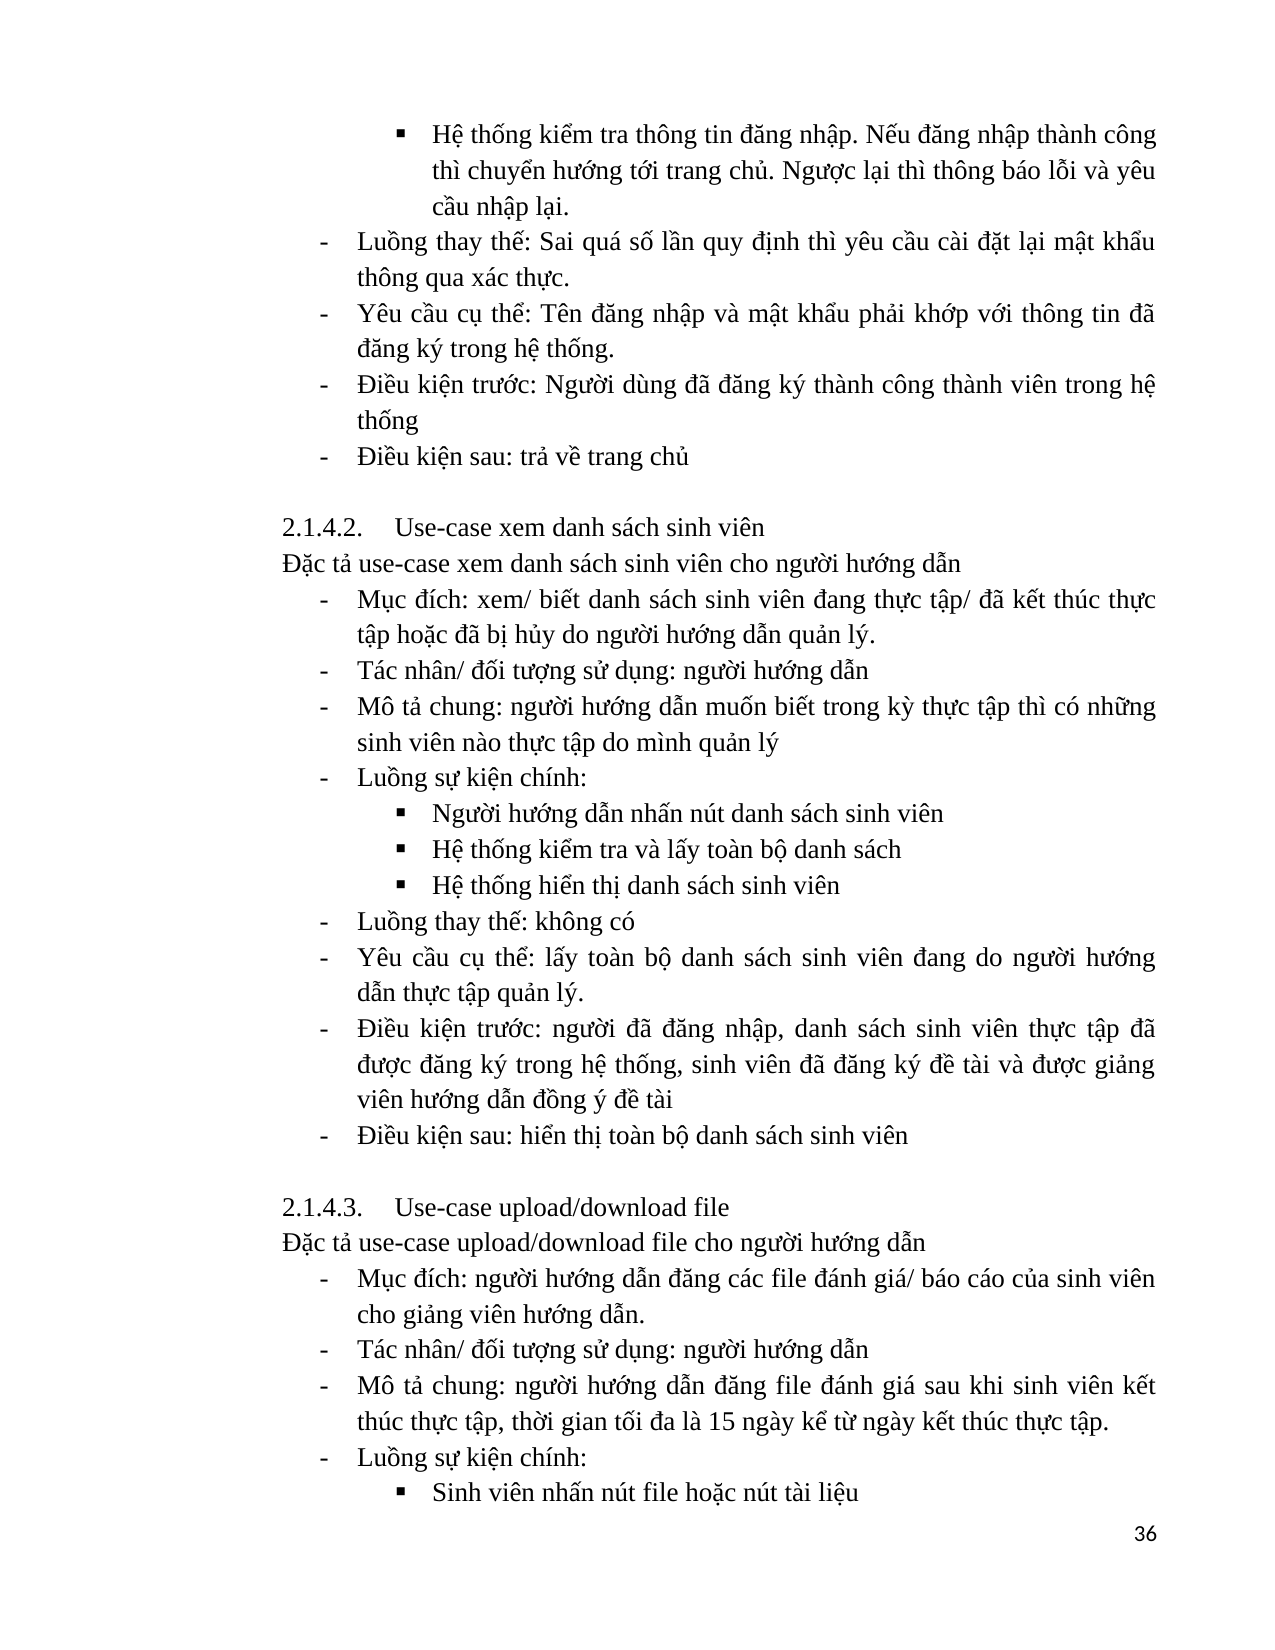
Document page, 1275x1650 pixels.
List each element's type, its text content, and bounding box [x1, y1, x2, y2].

list Luồng thay thế: Sai quá số lần quy định thì yêu cầu cài đặt lại mật khẩu thông qua xác thực. [319, 225, 1157, 292]
list Mục đích: xem/ biết danh sách sinh viên đang thực tập/ đã kết thúc thực tập hoặc đã bị hủy do người hướng dẫn quản lý. [319, 583, 1157, 649]
text Đặc tả use-case upload/download file cho người hướng dẫn [282, 1226, 1157, 1258]
list Tác nhân/ đối tượng sử dụng: người hướng dẫn [319, 1334, 1157, 1365]
list Mục đích: người hướng dẫn đăng các file đánh giá/ báo cáo của sinh viên cho giảng viên hướng dẫn. [319, 1262, 1157, 1329]
list Điều kiện sau: trả về trang chủ [319, 440, 1157, 471]
text Đặc tả use-case xem danh sách sinh viên cho người hướng dẫn [282, 547, 1157, 578]
list Yêu cầu cụ thể: Tên đăng nhập và mật khẩu phải khớp với thông tin đã đăng ký trong hệ thống. [319, 297, 1157, 364]
list Điều kiện sau: hiển thị toàn bộ danh sách sinh viên [319, 1119, 1157, 1150]
list Sinh viên nhấn nút file hoặc nút tài liệu [394, 1477, 1157, 1508]
list Yêu cầu cụ thể: lấy toàn bộ danh sách sinh viên đang do người hướng dẫn thực tập quản lý. [319, 941, 1157, 1007]
list Luồng thay thế: không có [319, 905, 1157, 936]
list Hệ thống kiểm tra thông tin đăng nhập. Nếu đăng nhập thành công thì chuyển hướng tới trang chủ. Ngược lại thì thông báo lỗi và yêu cầu nhập lại. [394, 118, 1157, 221]
list Điều kiện trước: Người dùng đã đăng ký thành công thành viên trong hệ thống [319, 368, 1157, 435]
list Mô tả chung: người hướng dẫn đăng file đánh giá sau khi sinh viên kết thúc thực tập, thời gian tối đa là 15 ngày kể từ ngày kết thúc thực tập. [319, 1369, 1157, 1436]
list Người hướng dẫn nhấn nút danh sách sinh viên [394, 797, 1157, 828]
list Mô tả chung: người hướng dẫn muốn biết trong kỳ thực tập thì có những sinh viên nào thực tập do mình quản lý [319, 690, 1157, 757]
list Hệ thống hiển thị danh sách sinh viên [394, 869, 1157, 900]
list Hệ thống kiểm tra và lấy toàn bộ danh sách [394, 833, 1157, 864]
list Use-case xem danh sách sinh viên [282, 511, 1157, 542]
list Use-case upload/download file [282, 1191, 1157, 1222]
list Luồng sự kiện chính: [319, 761, 1157, 792]
list Điều kiện trước: người đã đăng nhập, danh sách sinh viên thực tập đã được đăng ký trong hệ thống, sinh viên đã đăng ký đề tài và được giảng viên hướng dẫn đồng ý đề tài [319, 1012, 1157, 1115]
list Tác nhân/ đối tượng sử dụng: người hướng dẫn [319, 654, 1157, 685]
list Luồng sự kiện chính: [319, 1441, 1157, 1472]
